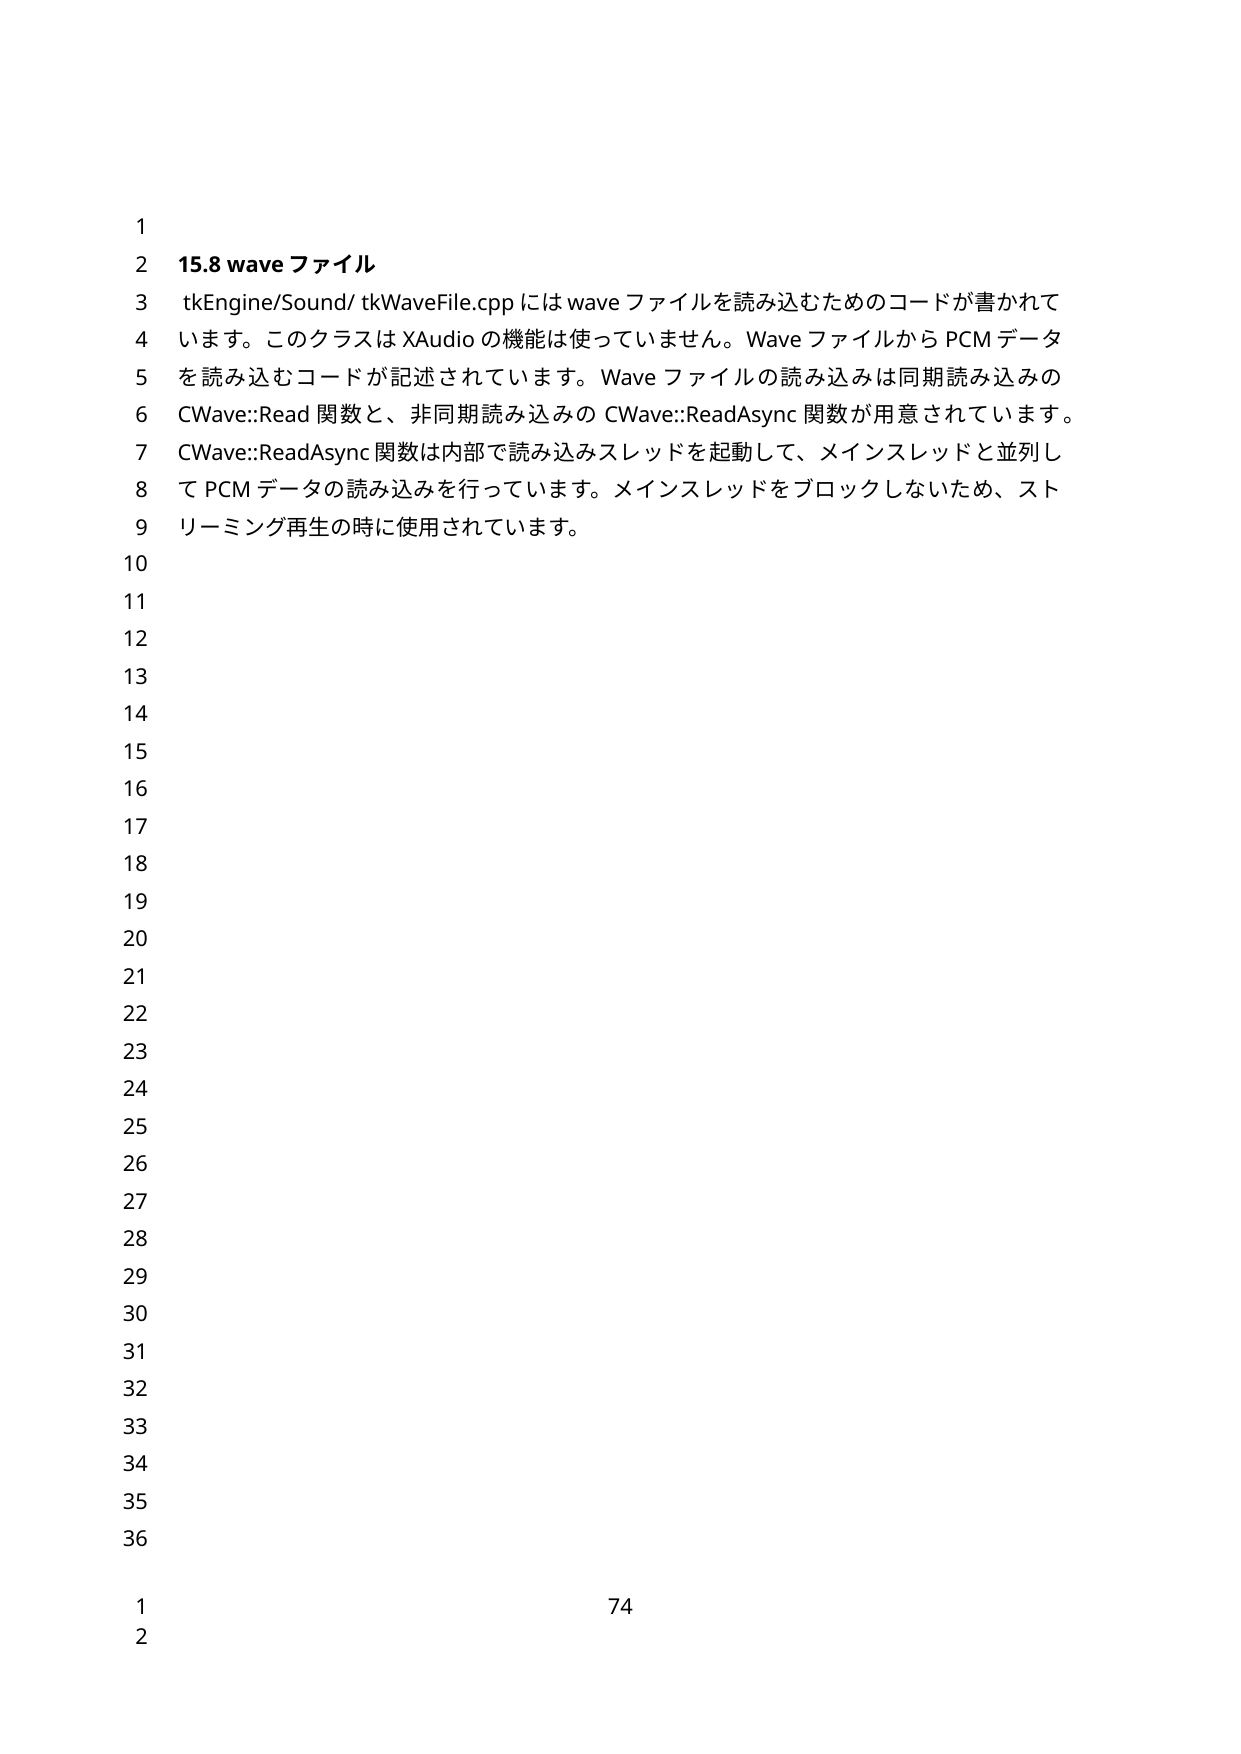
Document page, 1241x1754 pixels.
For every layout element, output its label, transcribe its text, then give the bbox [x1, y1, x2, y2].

text 15.8 waveファイル [177, 244, 1063, 282]
text tkEngine/Sound/ tkWaveFile.cppにはwaveファイルを読み込むためのコードが書かれています。このクラスはXAudioの機能は使っていません。WaveファイルからPCMデータを読み込むコードが記述されています。Waveファイルの読み込みは同期読み込みのCWave::Read関数と、非同期読み込みのCWave::ReadAsync関数が用意されています。CWave::ReadAsync関数は内部で読み込みスレッドを起動して、メインスレッドと並列してPCMデータの読み込みを行っています。メインスレッドをブロックしないため、ストリーミング再生の時に使用されています。 [177, 282, 1063, 544]
